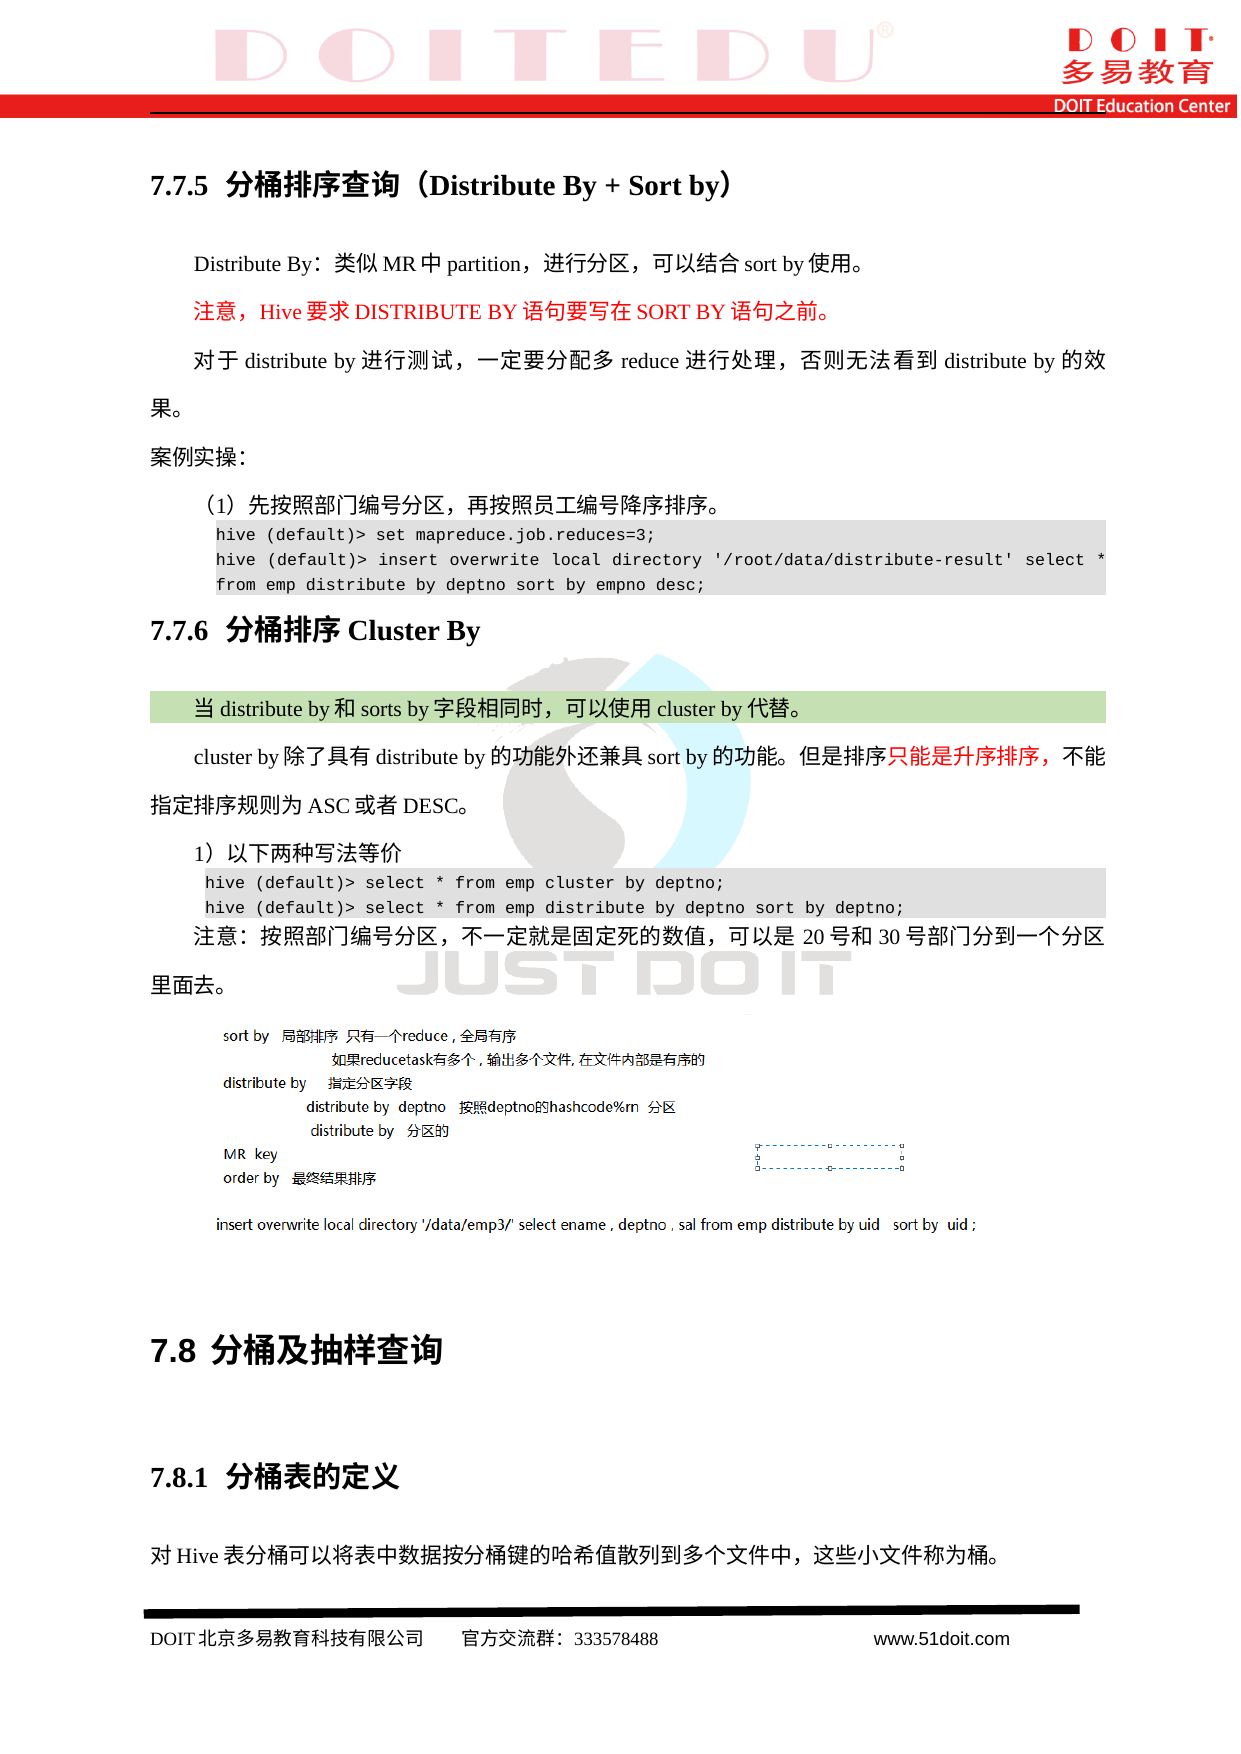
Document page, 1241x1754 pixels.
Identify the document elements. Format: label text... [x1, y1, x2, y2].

text 注意，Hive要求DISTRIBUTE BY语句要写在SORT BY语句之前。 [150, 294, 1106, 326]
text 当distribute by和sorts by字段相同时，可以使用cluster by代替。 [150, 691, 1106, 723]
text 1）以下两种写法等价 [150, 836, 1106, 868]
subtitle 分桶表的定义 [150, 1442, 1106, 1507]
picture [0, 14, 1237, 118]
subtitle 分桶排序查询（Distribute By + Sort by） [150, 150, 1106, 215]
picture [193, 1015, 1082, 1252]
subtitle 分桶及抽样查询 [150, 1315, 1106, 1380]
text hive (default)> set mapreduce.job.reduces=3; [216, 520, 1106, 545]
subtitle 分桶排序Cluster By [150, 595, 1106, 660]
text （1）先按照部门编号分区，再按照员工编号降序排序。 [150, 488, 1106, 520]
text hive (default)> select * from emp cluster by deptno; [205, 868, 1106, 893]
text hive (default)> select * from emp distribute by deptno sort by deptno; [205, 893, 1106, 918]
text 对于distribute by进行测试，一定要分配多reduce进行处理，否则无法看到distribute by的效果。 [150, 342, 1106, 423]
text 注意：按照部门编号分区，不一定就是固定死的数值，可以是20号和30号部门分到一个分区里面去。 [150, 918, 1106, 1000]
text cluster by除了具有distribute by的功能外还兼具sort by的功能。但是排序只能是升序排序，不能指定排序规则为ASC或者DESC。 [150, 739, 1106, 820]
text Distribute By：类似MR中partition，进行分区，可以结合sort by使用。 [150, 246, 1106, 278]
text 案例实操： [150, 439, 1106, 472]
text hive (default)> insert overwrite local directory '/root/data/distribute-result' select * from emp distribute by deptno sort by empno desc; [216, 545, 1106, 595]
text 对Hive表分桶可以将表中数据按分桶键的哈希值散列到多个文件中，这些小文件称为桶。 [150, 1538, 1106, 1570]
